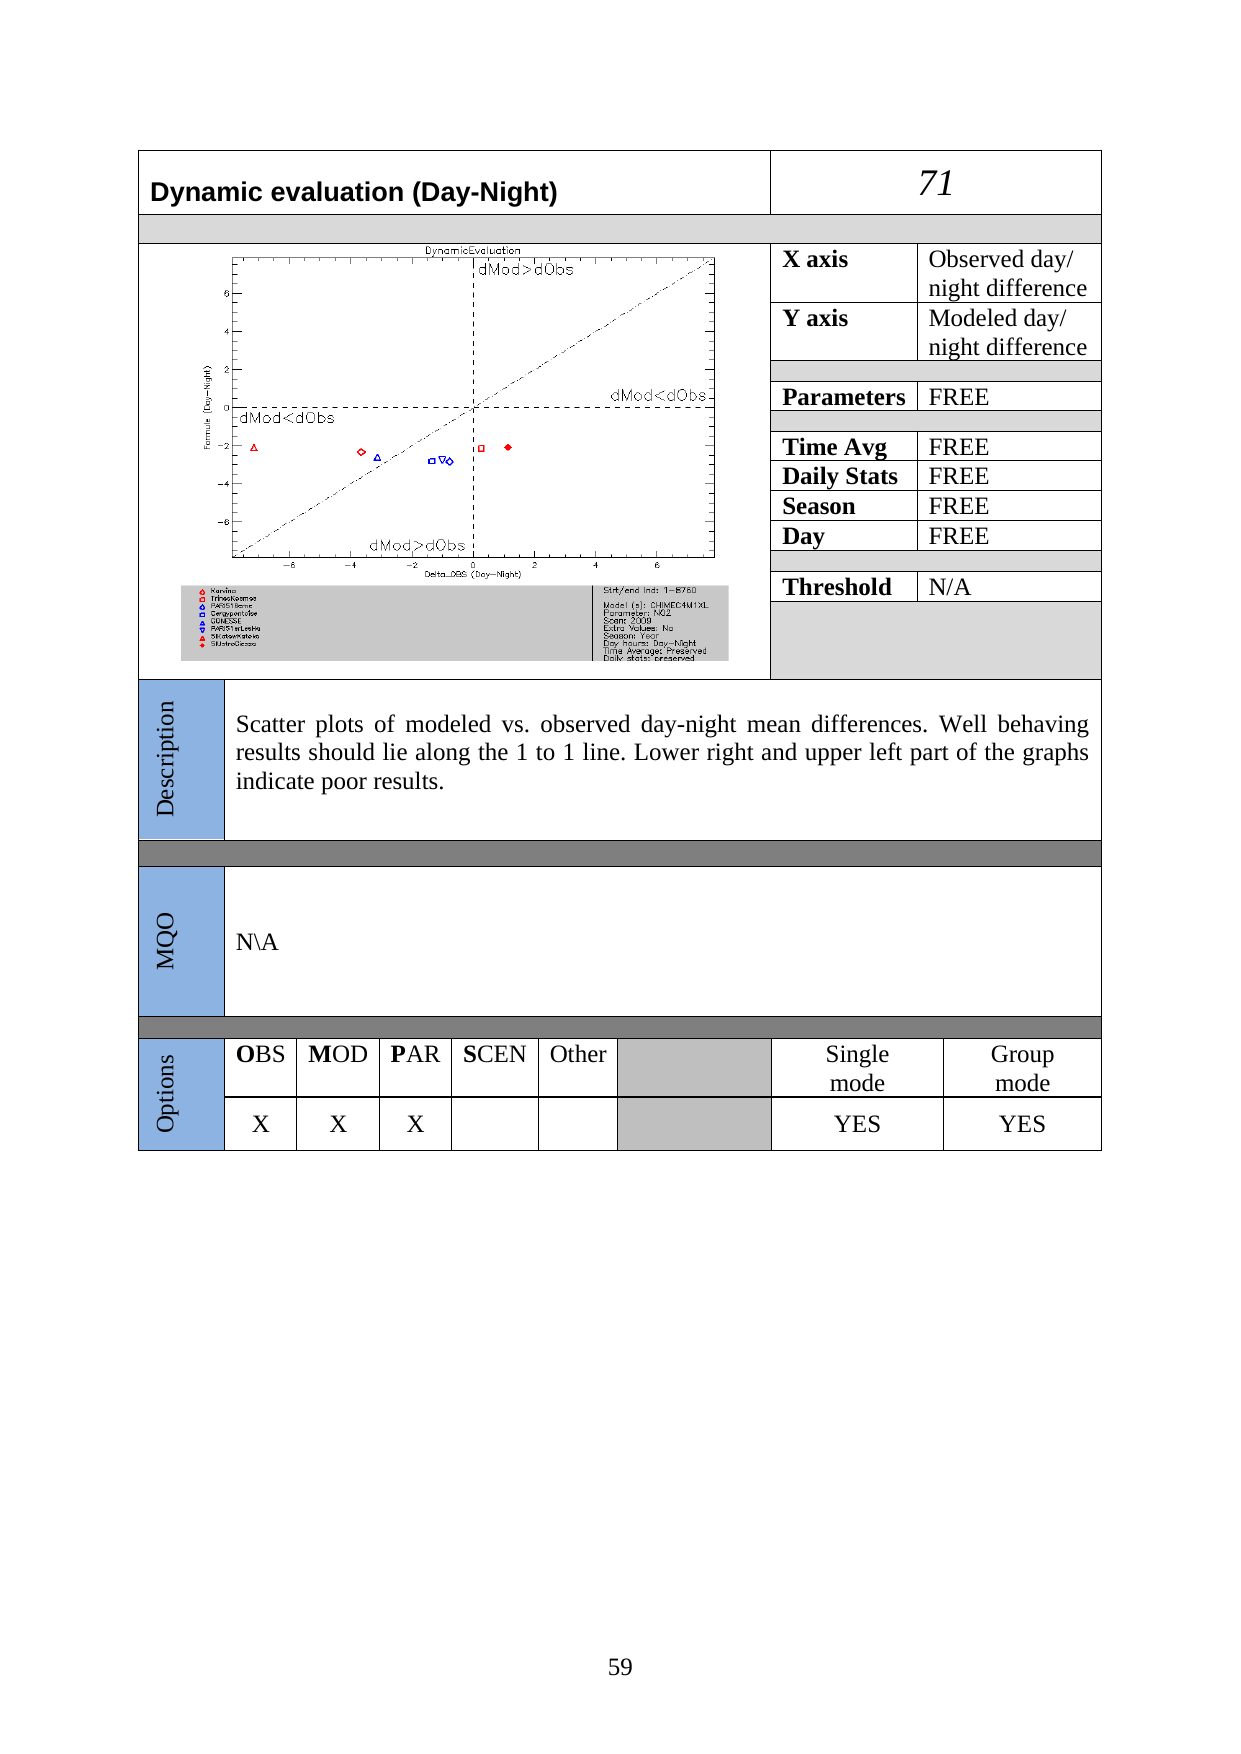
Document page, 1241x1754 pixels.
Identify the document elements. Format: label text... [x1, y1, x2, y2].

table_cell N\A [225, 867, 1101, 1016]
table_cell FREE [918, 521, 1101, 550]
table_cell [771, 602, 1101, 679]
table_cell MOD [297, 1039, 379, 1096]
table_cell [139, 841, 1101, 866]
table_cell X [297, 1098, 379, 1150]
table_cell Options [139, 1039, 224, 1150]
table_cell X [225, 1098, 296, 1150]
table_cell Other [539, 1039, 617, 1096]
table_cell Day [771, 521, 917, 550]
table_cell [139, 215, 1101, 243]
table_cell [139, 1017, 1101, 1038]
table_cell Observed day/ night difference [918, 244, 1101, 302]
table_cell Group mode [944, 1039, 1101, 1096]
table_cell Time Avg [771, 432, 917, 460]
table_cell [139, 244, 770, 679]
table_cell Season [771, 491, 917, 520]
table_cell [452, 1098, 538, 1150]
table_cell N/A [918, 572, 1101, 601]
table_header Dynamic evaluation (Day-Night) [139, 151, 770, 213]
table_cell Description [139, 680, 224, 839]
table_cell Parameters [771, 382, 917, 410]
table_cell Y axis [771, 303, 917, 360]
table_cell Threshold [771, 572, 917, 601]
table_cell SCEN [452, 1039, 538, 1096]
table_cell [771, 551, 1101, 571]
table_cell MQO [139, 867, 224, 1016]
table_cell Modeled day/ night difference [918, 303, 1101, 360]
table_cell PAR [380, 1039, 451, 1096]
table_cell OBS [225, 1039, 296, 1096]
table_cell FREE [918, 461, 1101, 490]
table_cell [539, 1098, 617, 1150]
table_cell Single mode [772, 1039, 943, 1096]
table_cell X [380, 1098, 451, 1150]
table_cell FREE [918, 432, 1101, 460]
table_cell FREE [918, 491, 1101, 520]
table_cell X axis [771, 244, 917, 302]
table_cell Daily Stats [771, 461, 917, 490]
table_cell [771, 411, 1101, 431]
picture [181, 244, 729, 661]
table_cell [618, 1039, 771, 1096]
table_cell Scatter plots of modeled vs. observed day-night mean differences. Well behaving results should lie along the 1 to 1 line. Lower right and upper left part of the graphs indicate poor results. [225, 680, 1101, 839]
table_cell YES [772, 1098, 943, 1150]
table_header 71 [771, 151, 1101, 213]
table_cell [618, 1098, 771, 1150]
table_cell YES [944, 1098, 1101, 1150]
table_cell FREE [918, 382, 1101, 410]
table_cell [771, 361, 1101, 381]
